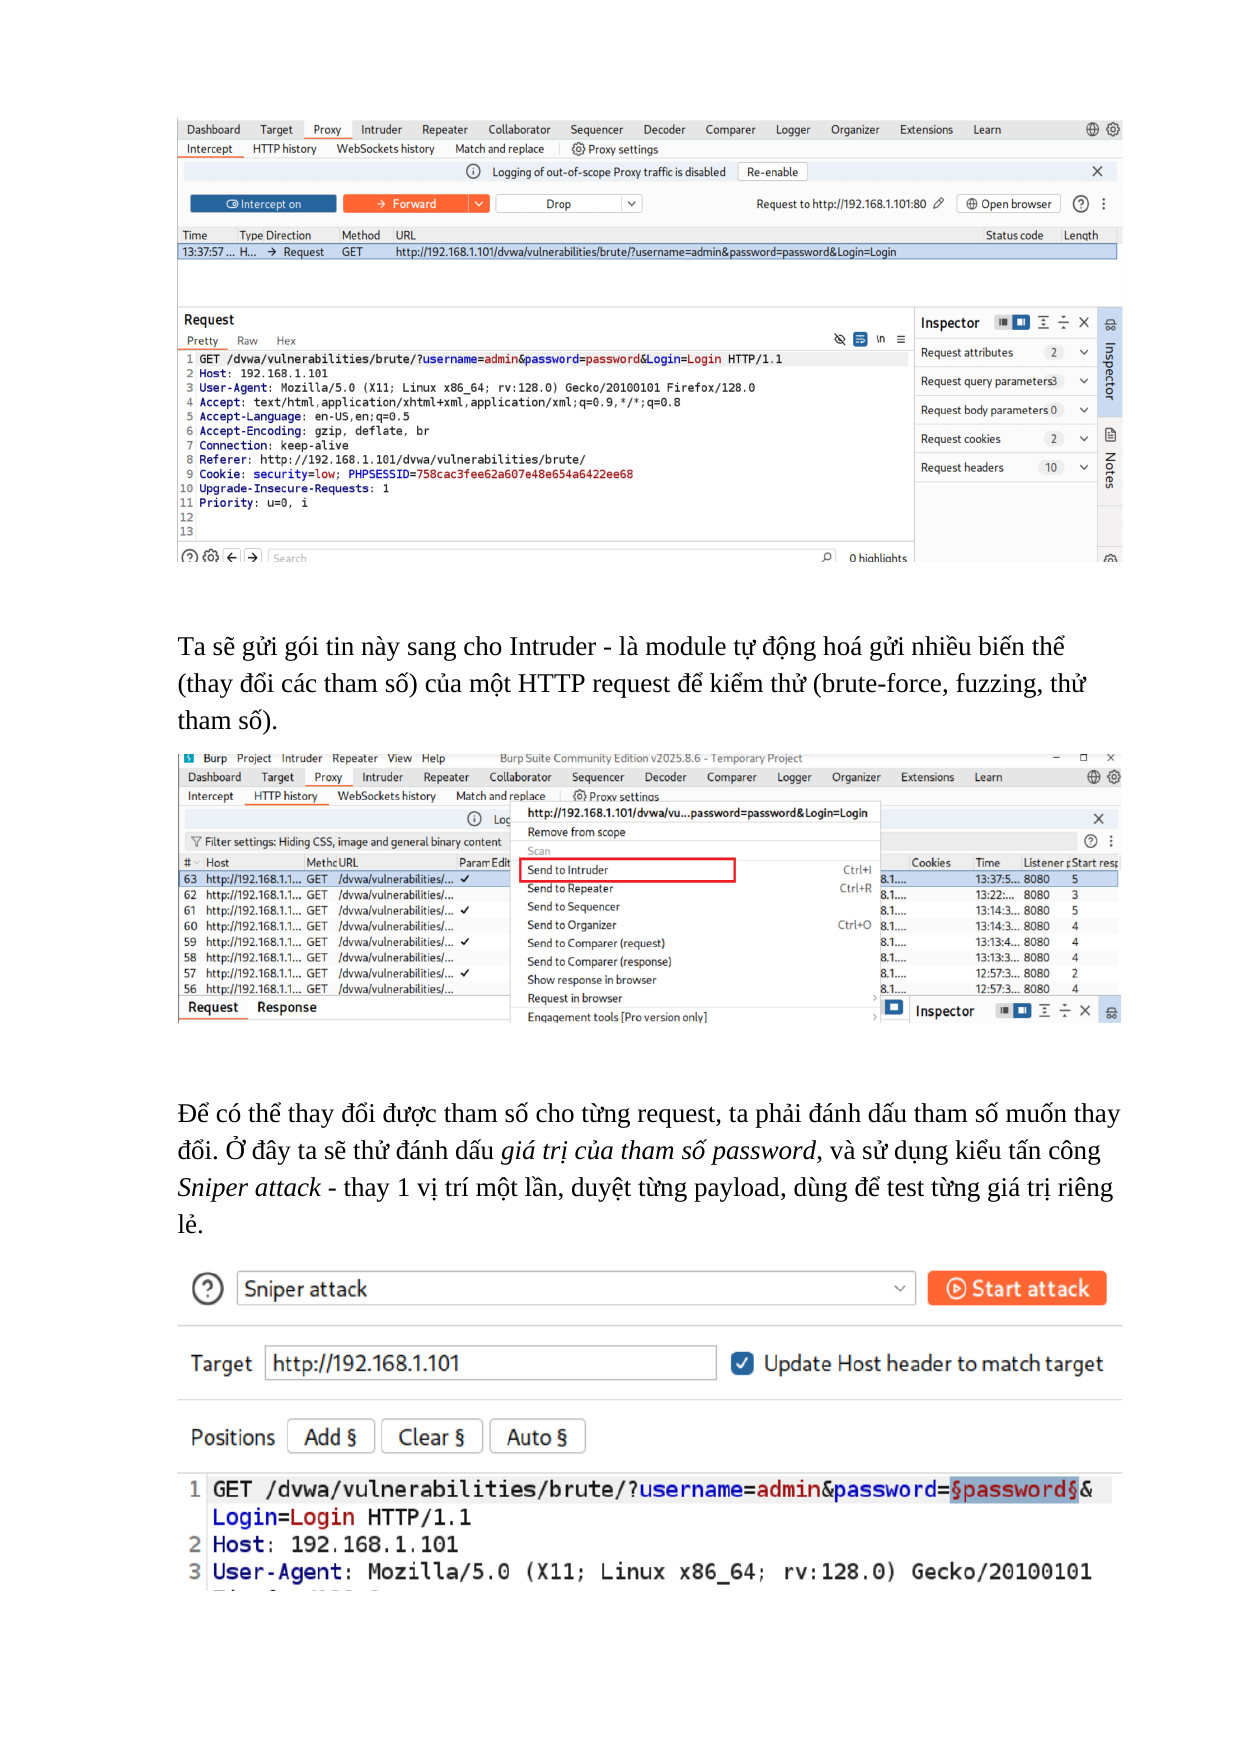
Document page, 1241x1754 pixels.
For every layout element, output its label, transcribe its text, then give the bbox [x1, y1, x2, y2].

picture [177, 1258, 1123, 1591]
picture [178, 754, 1122, 1029]
picture [177, 118, 1123, 562]
text Để có thể thay đổi được tham số cho từng request, ta phải đánh dấu tham số muốn thay đổi. Ở đây ta sẽ thử đánh dấu giá trị của tham số password, và sử dụng kiểu tấn công Sniper attack - thay 1 vị trí một lần, duyệt từng payload, dùng để test từng giá trị riêng lẻ. [177, 1097, 1122, 1240]
text Ta sẽ gửi gói tin này sang cho Intruder - là module tự động hoá gửi nhiều biến thể (thay đổi các tham số) của một HTTP request để kiểm thử (brute-force, fuzzing, thử tham số). [177, 630, 1122, 736]
